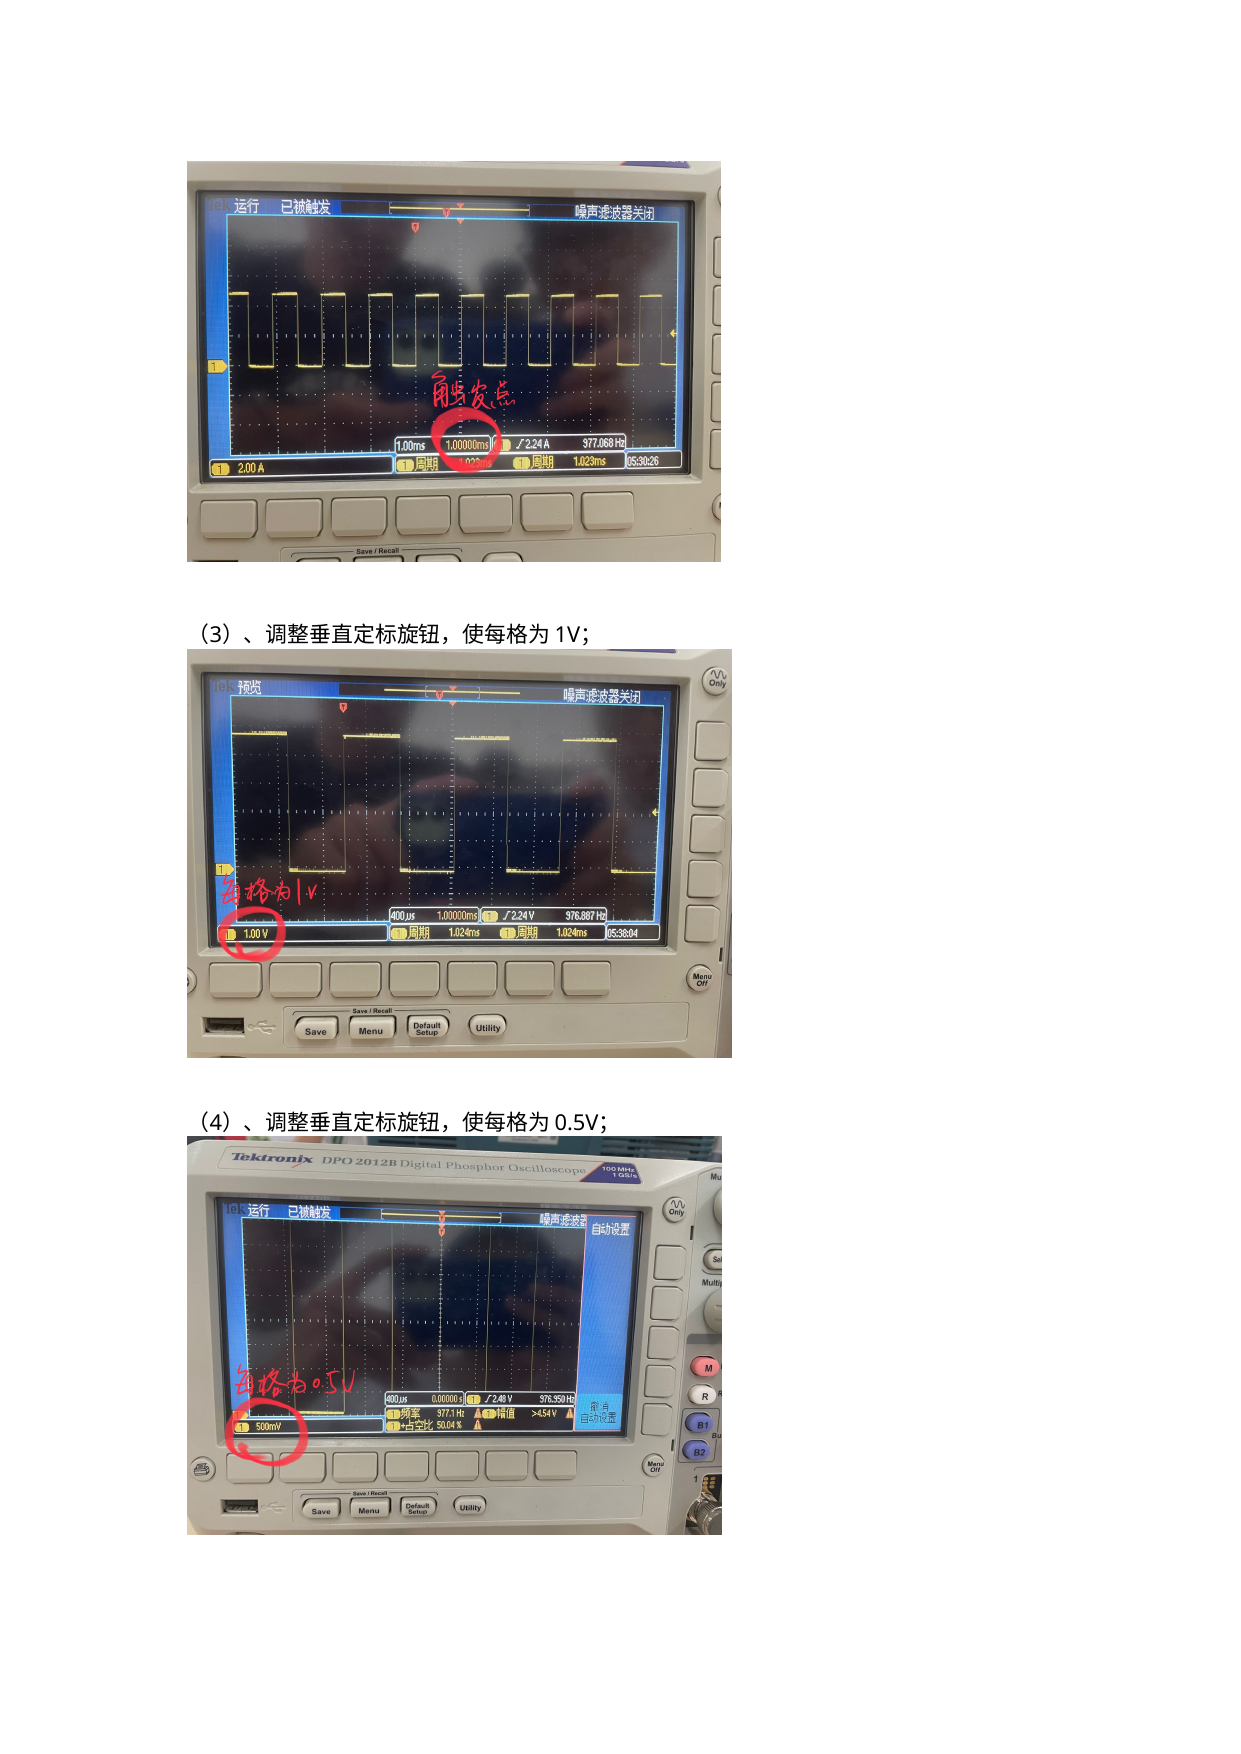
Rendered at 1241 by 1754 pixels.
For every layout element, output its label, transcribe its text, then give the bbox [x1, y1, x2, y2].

picture [187, 649, 732, 1058]
picture [187, 161, 721, 562]
picture [187, 1136, 722, 1535]
text （4）、调整垂直定标旋钮，使每格为0.5V； [187, 1104, 1053, 1137]
text （3）、调整垂直定标旋钮，使每格为1V； [187, 617, 1053, 649]
